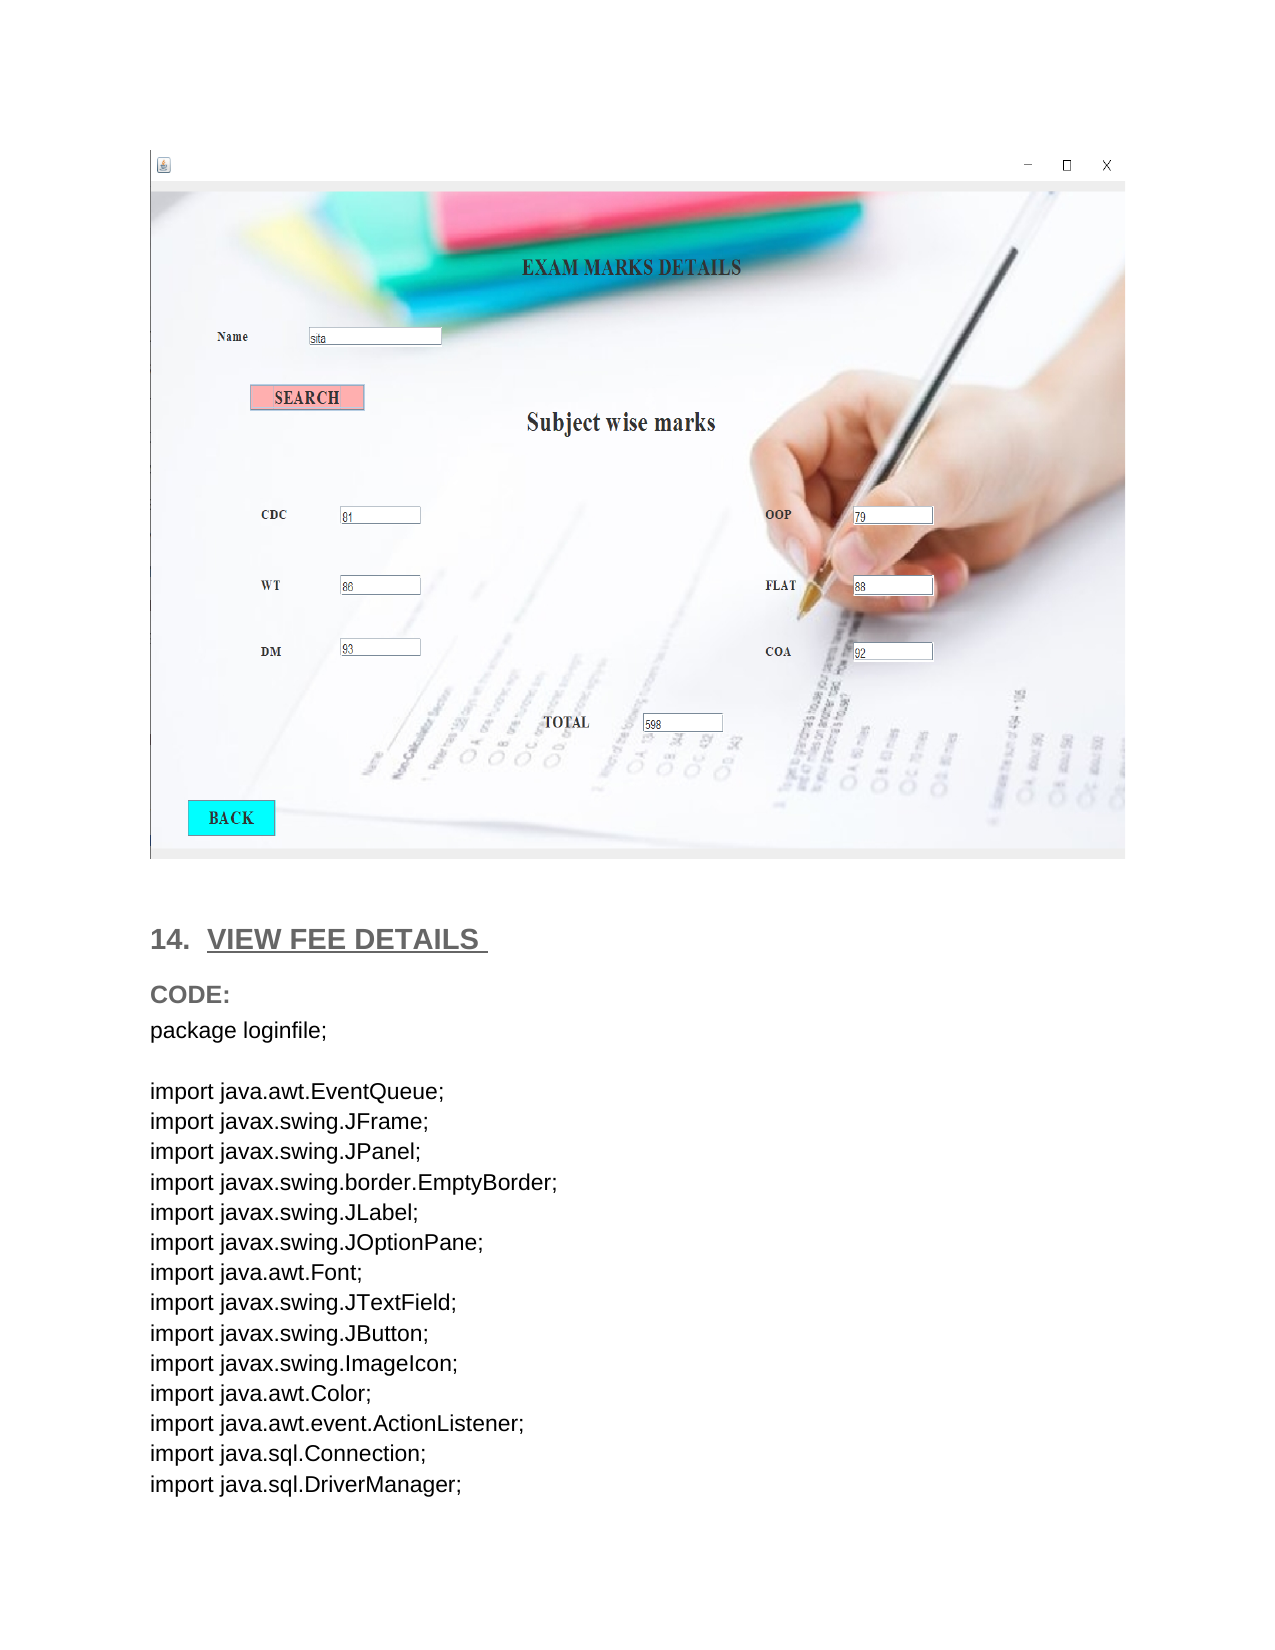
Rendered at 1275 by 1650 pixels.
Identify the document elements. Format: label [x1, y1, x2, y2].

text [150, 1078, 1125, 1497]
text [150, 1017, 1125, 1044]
picture [150, 150, 1125, 859]
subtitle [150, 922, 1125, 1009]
